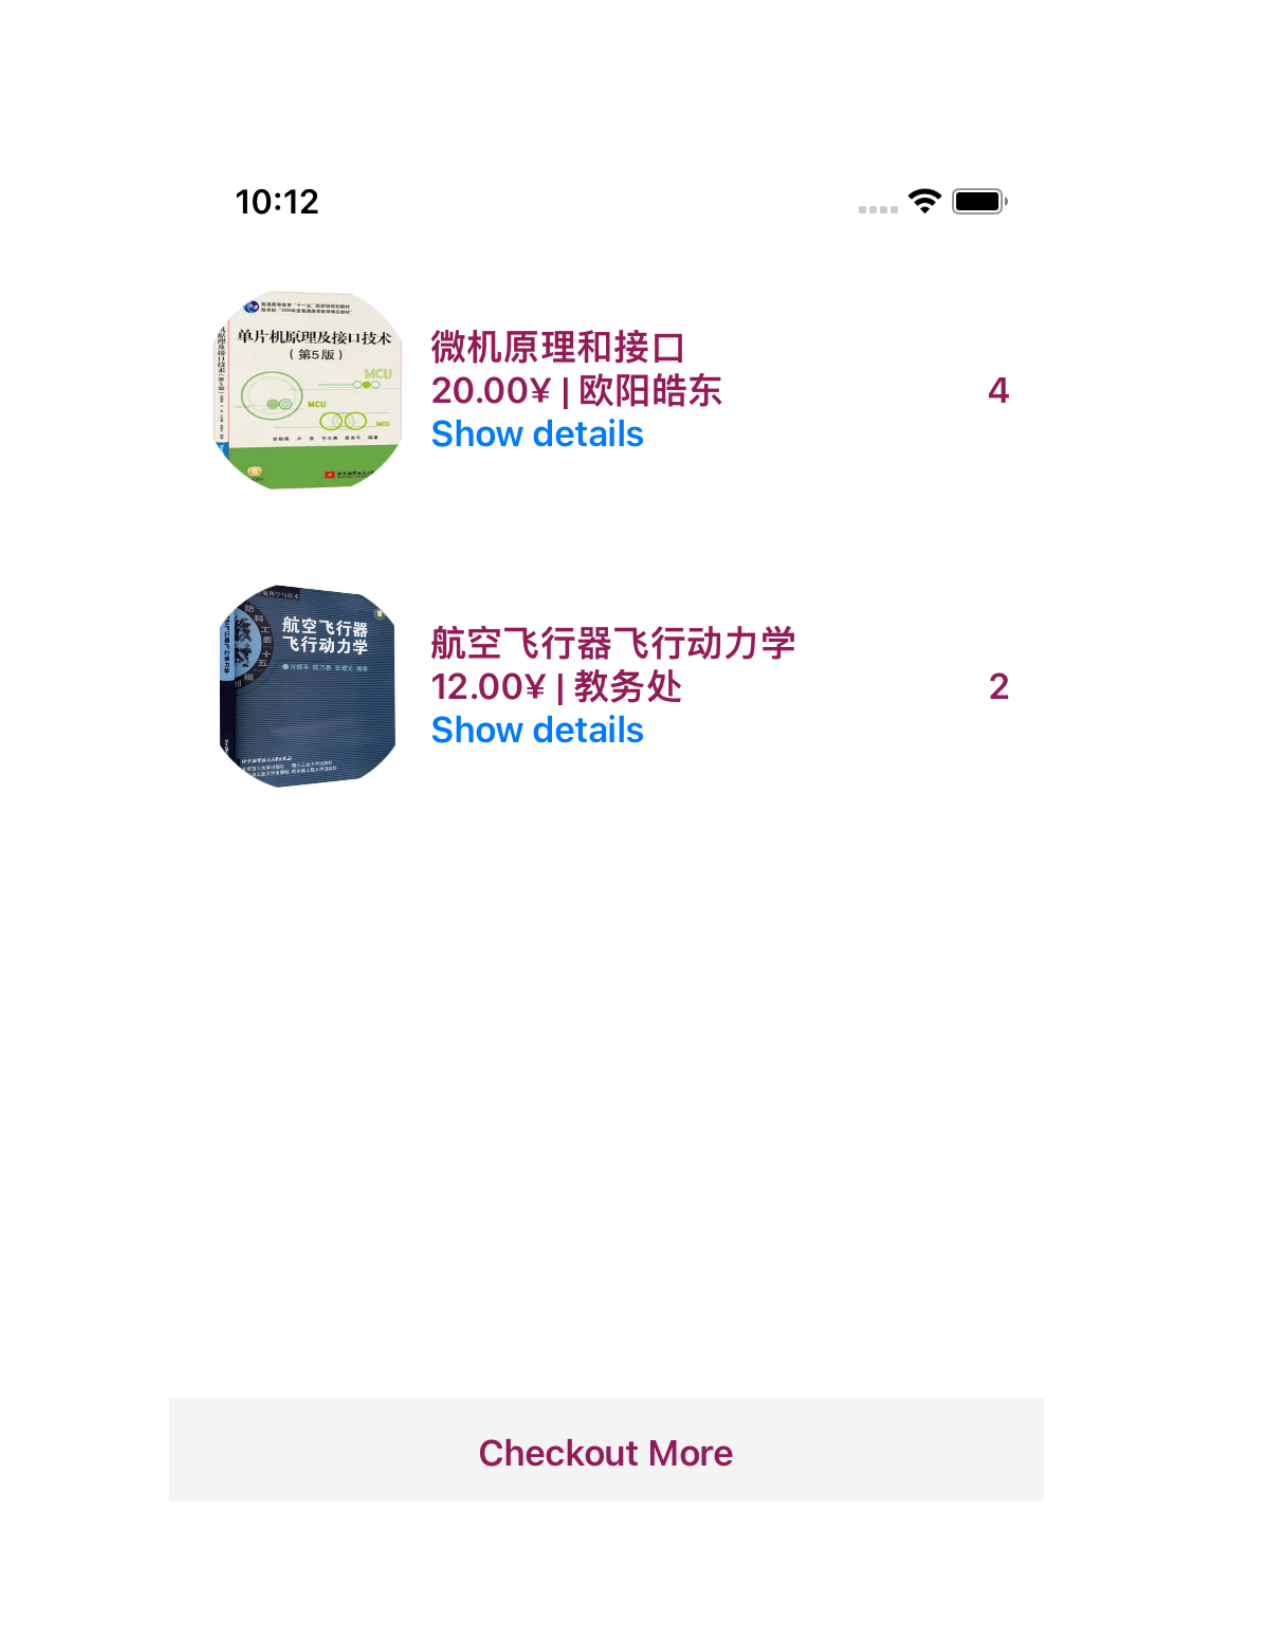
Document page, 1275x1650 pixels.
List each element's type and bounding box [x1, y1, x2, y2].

picture [168, 150, 1044, 1501]
